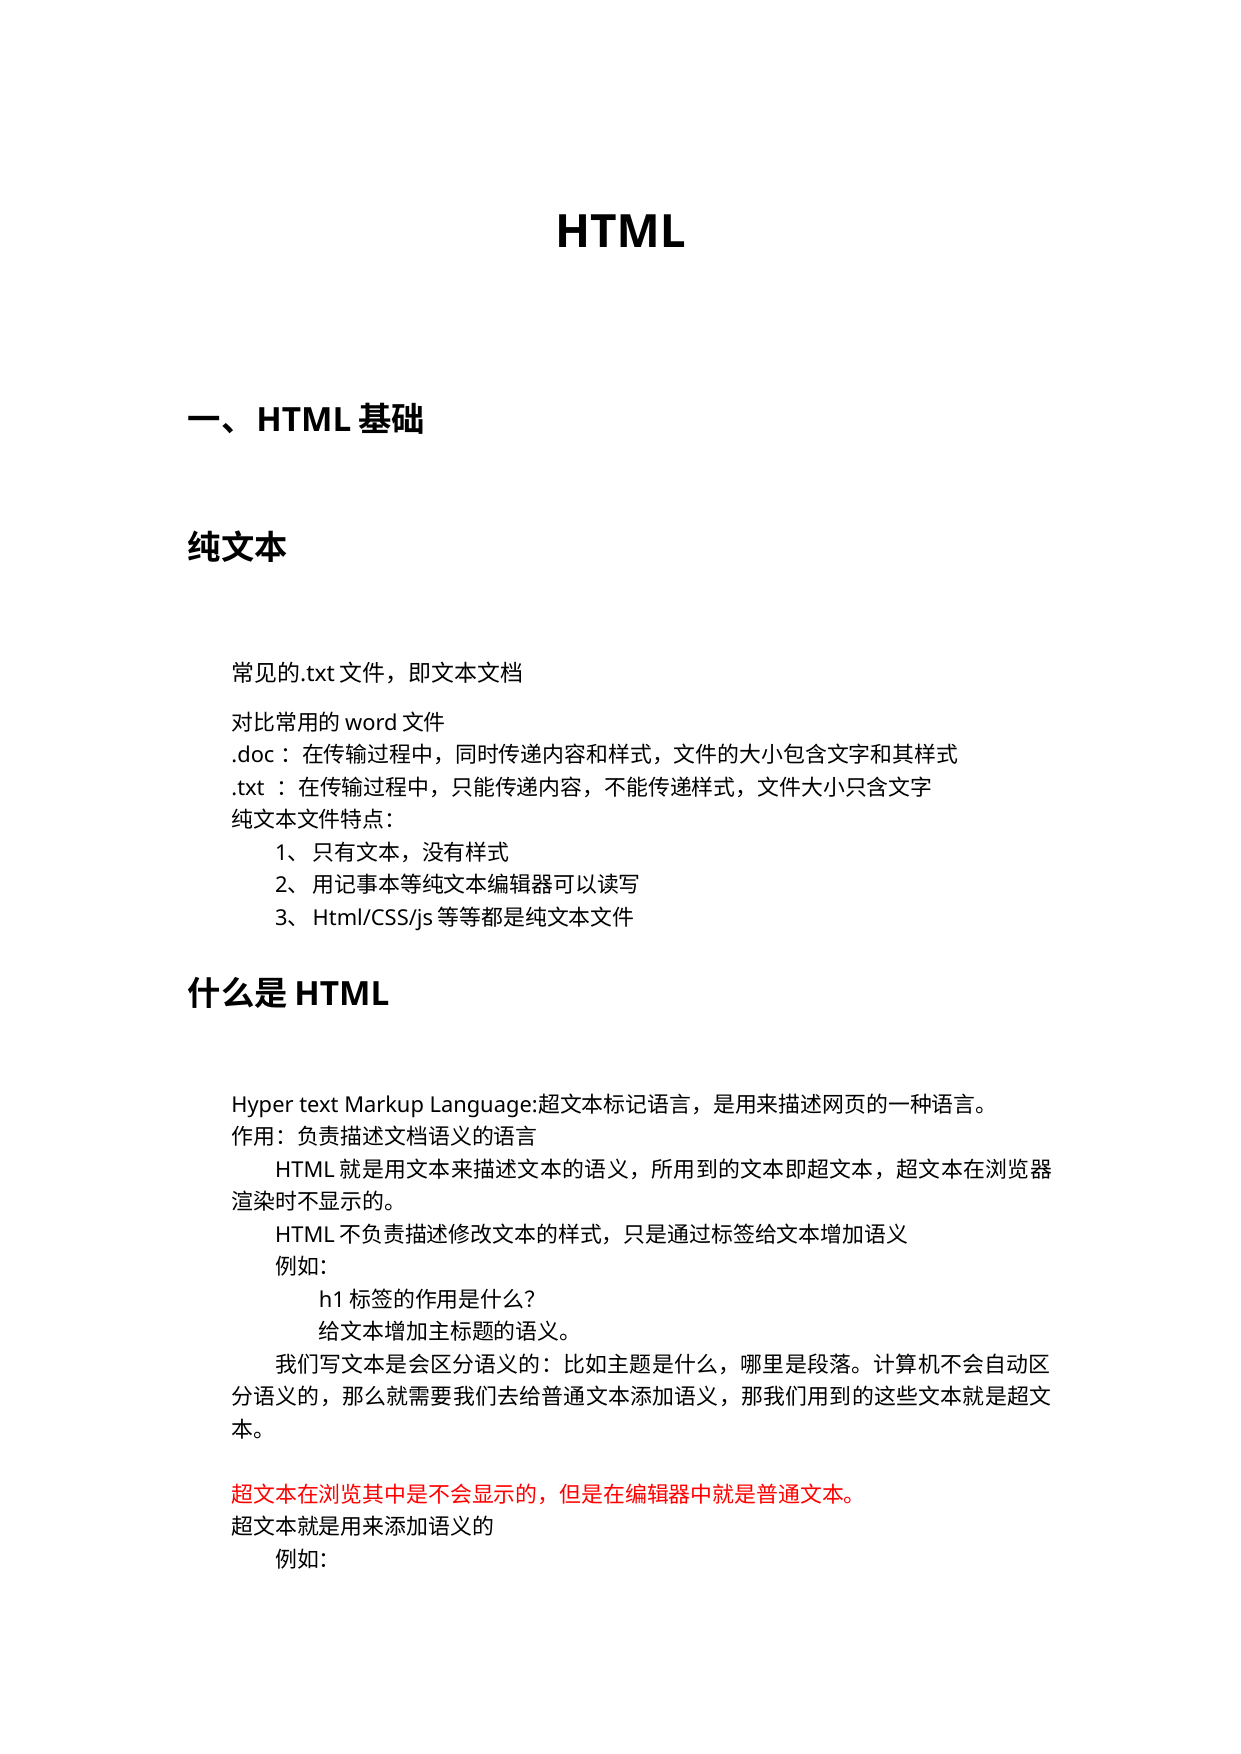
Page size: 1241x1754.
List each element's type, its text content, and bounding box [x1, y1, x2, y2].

text .txt ：在传输过程中，只能传递内容，不能传递样式，文件大小只含文字 [187, 769, 1053, 802]
subtitle 什么是HTML [187, 959, 1053, 1024]
text HTML就是用文本来描述文本的语义，所用到的文本即超文本，超文本在浏览器渲染时不显示的。 [231, 1151, 1053, 1216]
text 我们写文本是会区分语义的：比如主题是什么，哪里是段落。计算机不会自动区分语义的，那么就需要我们去给普通文本添加语义，那我们用到的这些文本就是超文本。 [231, 1346, 1053, 1444]
subtitle HTML基础 [187, 385, 1053, 450]
subtitle 纯文本 [187, 512, 1053, 577]
text 例如： [231, 1541, 1053, 1574]
text h1标签的作用是什么？ [231, 1281, 1053, 1314]
text 作用：负责描述文档语义的语言 [187, 1119, 1053, 1151]
list Html/CSS/js等等都是纯文本文件 [275, 899, 1053, 932]
subtitle HTML [187, 197, 1053, 262]
list 只有文本，没有样式 [275, 834, 1053, 867]
text 纯文本文件特点： [187, 802, 1053, 834]
text 例如： [231, 1249, 1053, 1281]
list 用记事本等纯文本编辑器可以读写 [275, 867, 1053, 899]
text 常见的.txt文件，即文本文档 [187, 639, 1053, 704]
text 对比常用的word文件 [187, 704, 1053, 737]
text HTML不负责描述修改文本的样式，只是通过标签给文本增加语义 [231, 1216, 1053, 1249]
text 超文本在浏览其中是不会显示的，但是在编辑器中就是普通文本。 [231, 1476, 1053, 1509]
text Hyper text Markup Language:超文本标记语言，是用来描述网页的一种语言。 [187, 1086, 1053, 1119]
text 超文本就是用来添加语义的 [231, 1509, 1053, 1541]
text 给文本增加主标题的语义。 [231, 1314, 1053, 1346]
text .doc ：在传输过程中，同时传递内容和样式，文件的大小包含文字和其样式 [187, 737, 1053, 769]
